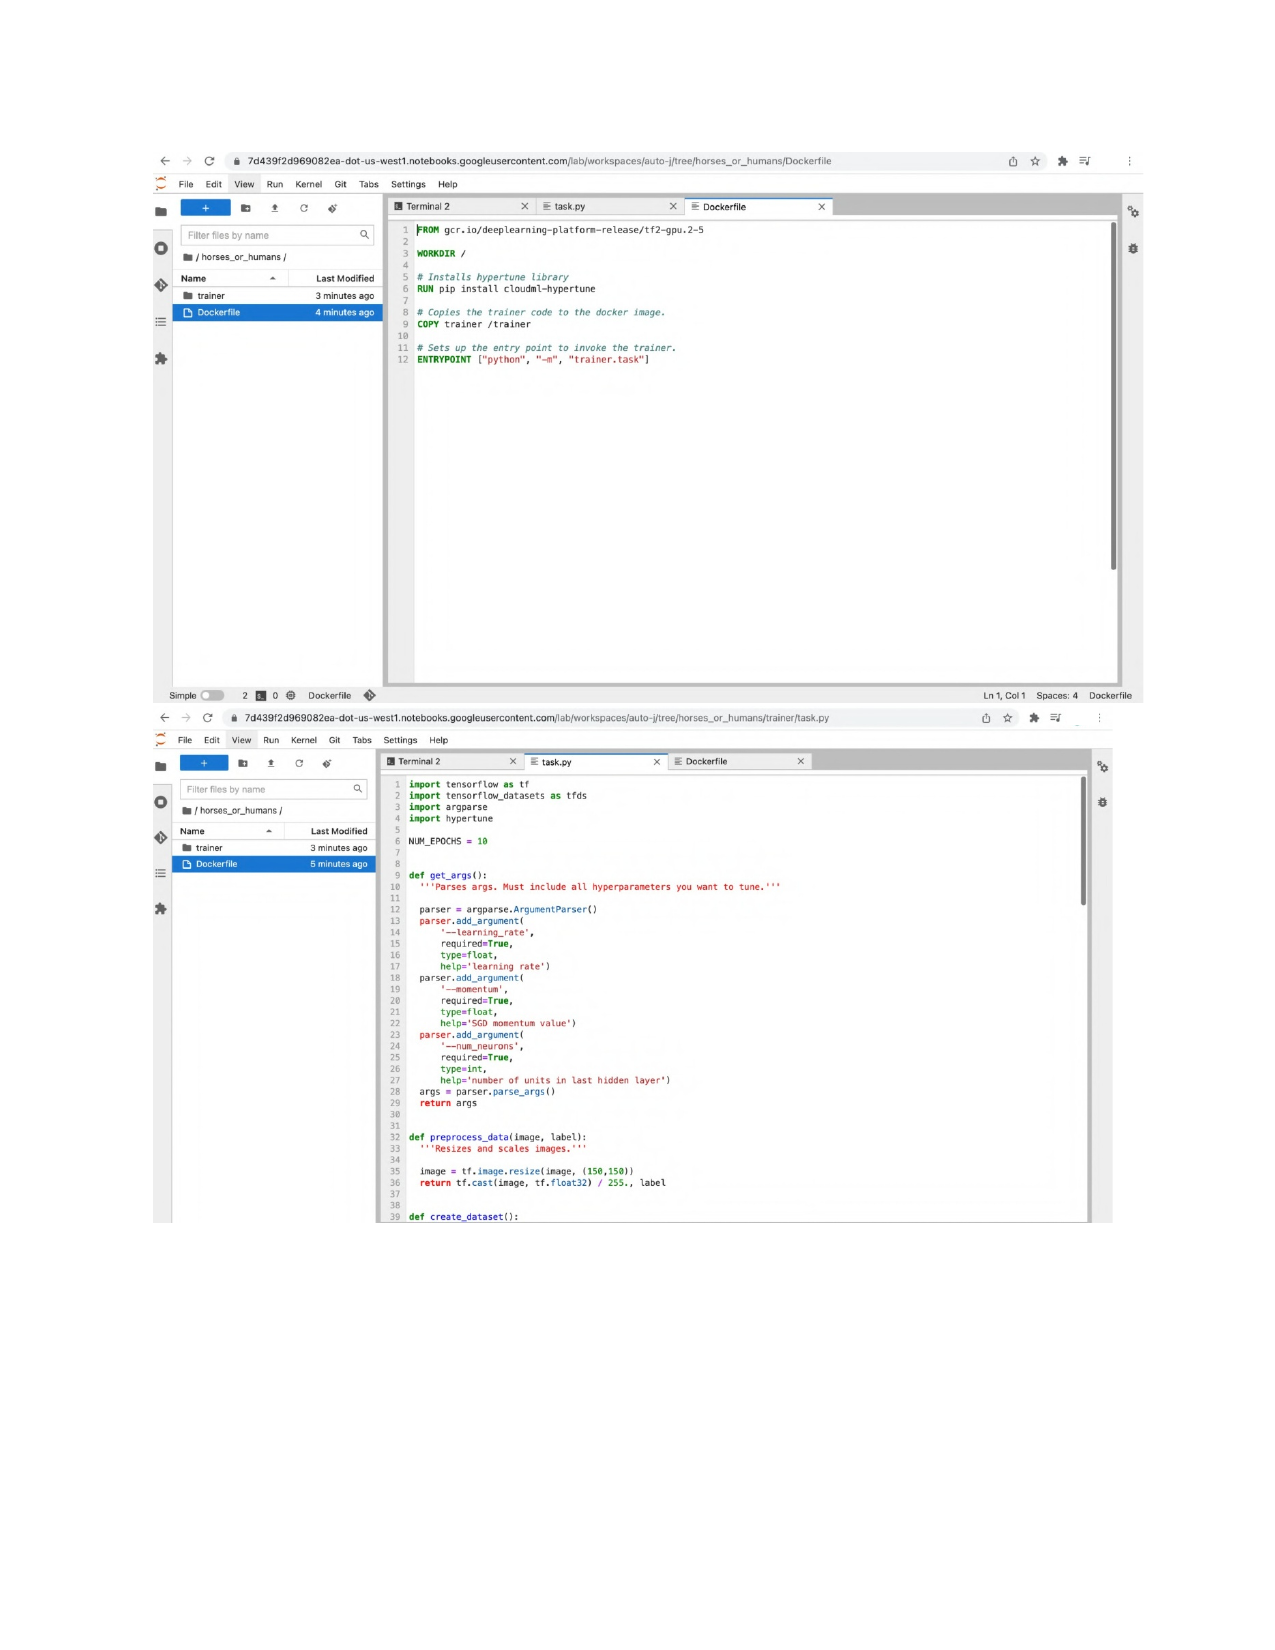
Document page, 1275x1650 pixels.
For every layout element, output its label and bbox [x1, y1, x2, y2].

picture [153, 152, 1144, 703]
picture [153, 706, 1113, 1223]
